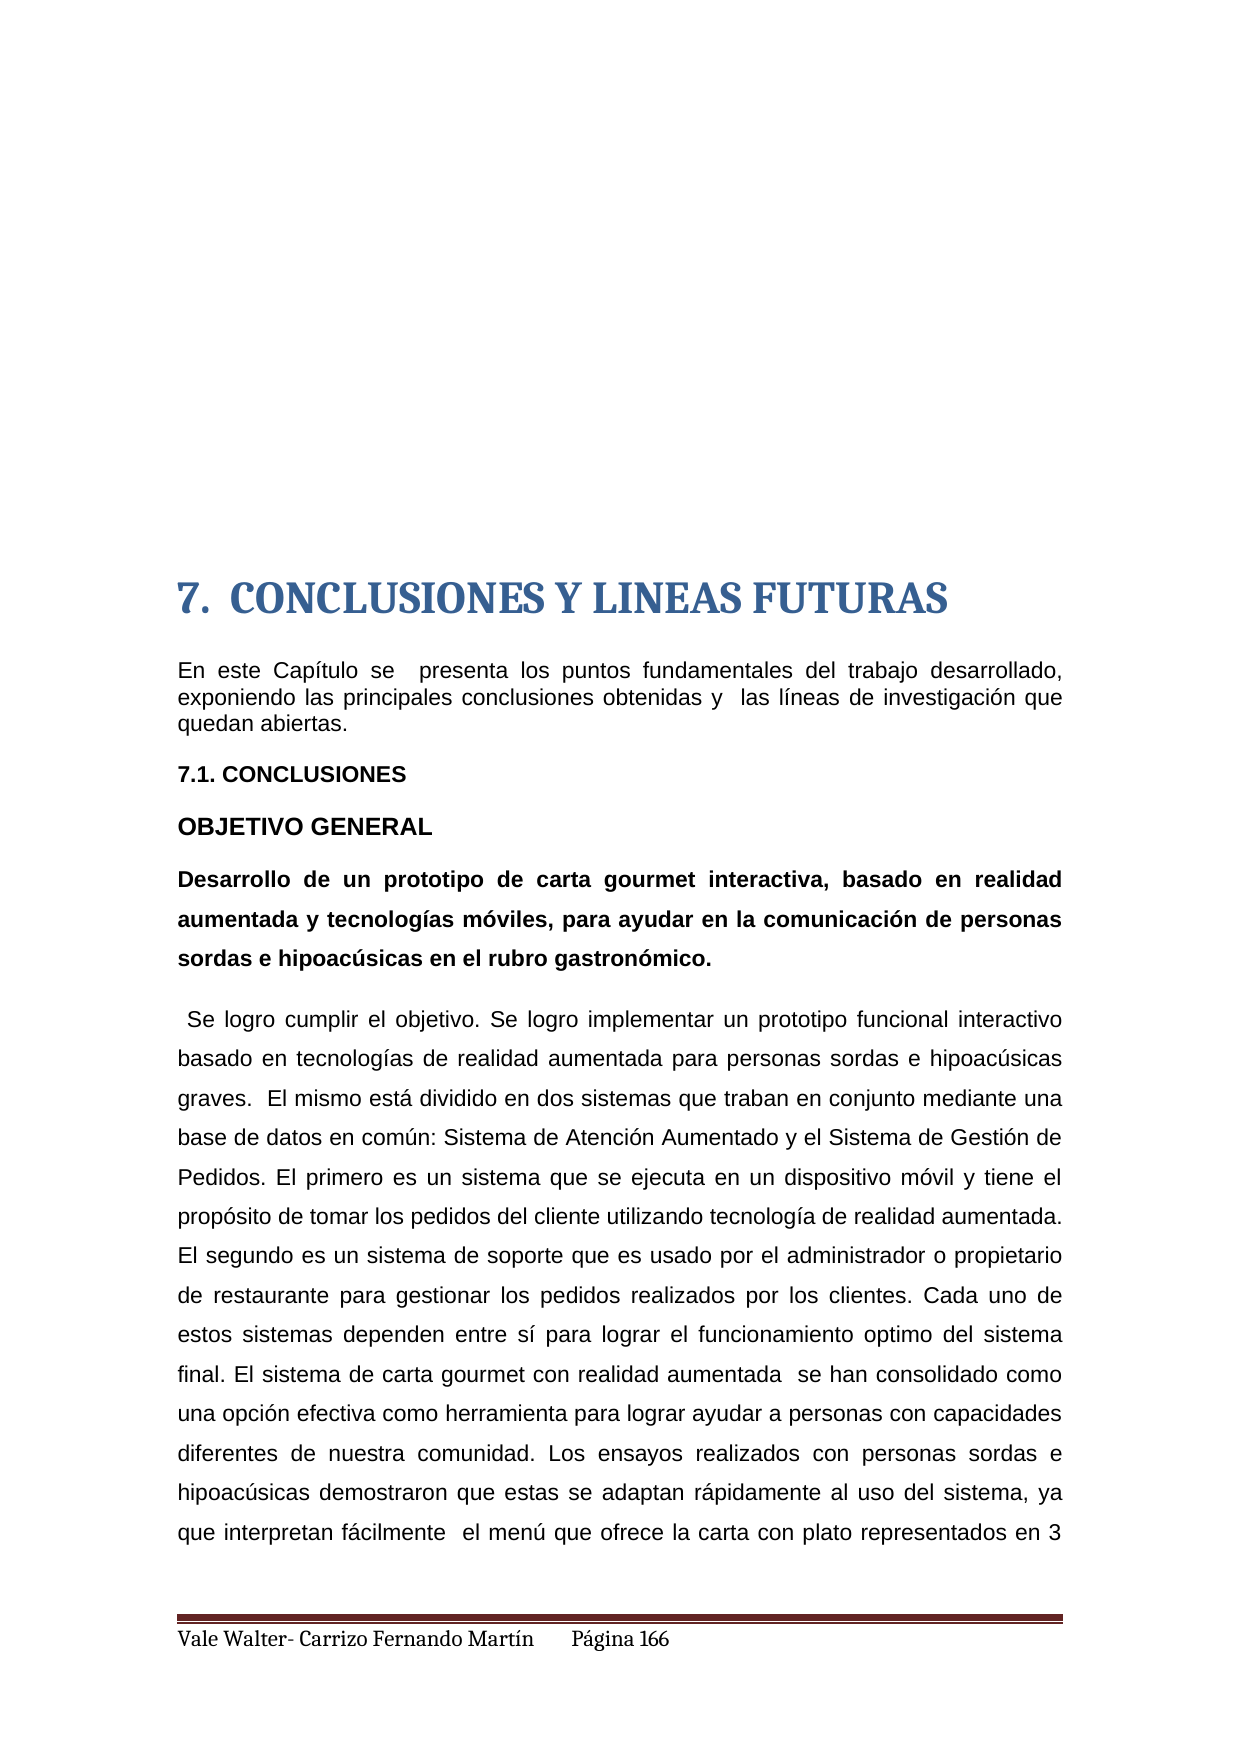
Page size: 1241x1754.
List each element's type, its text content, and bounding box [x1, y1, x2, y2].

text En este Capítulo se presenta los puntos fundamentales del trabajo desarrollado, exponiendo las principales conclusiones obtenidas y las líneas de investigación que quedan abiertas. [177, 657, 1063, 736]
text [177, 1006, 1063, 1545]
text OBJETIVO GENERAL [177, 812, 1063, 841]
text 7. CONCLUSIONES Y LINEAS FUTURAS [177, 572, 1063, 624]
text 7.1. CONCLUSIONES [177, 761, 1063, 788]
text Desarrollo de un prototipo de carta gourmet interactiva, basado en realidad aumentada y tecnologías móviles, para ayudar en la comunicación de personas sordas e hipoacúsicas en el rubro gastronómico. [177, 866, 1063, 972]
